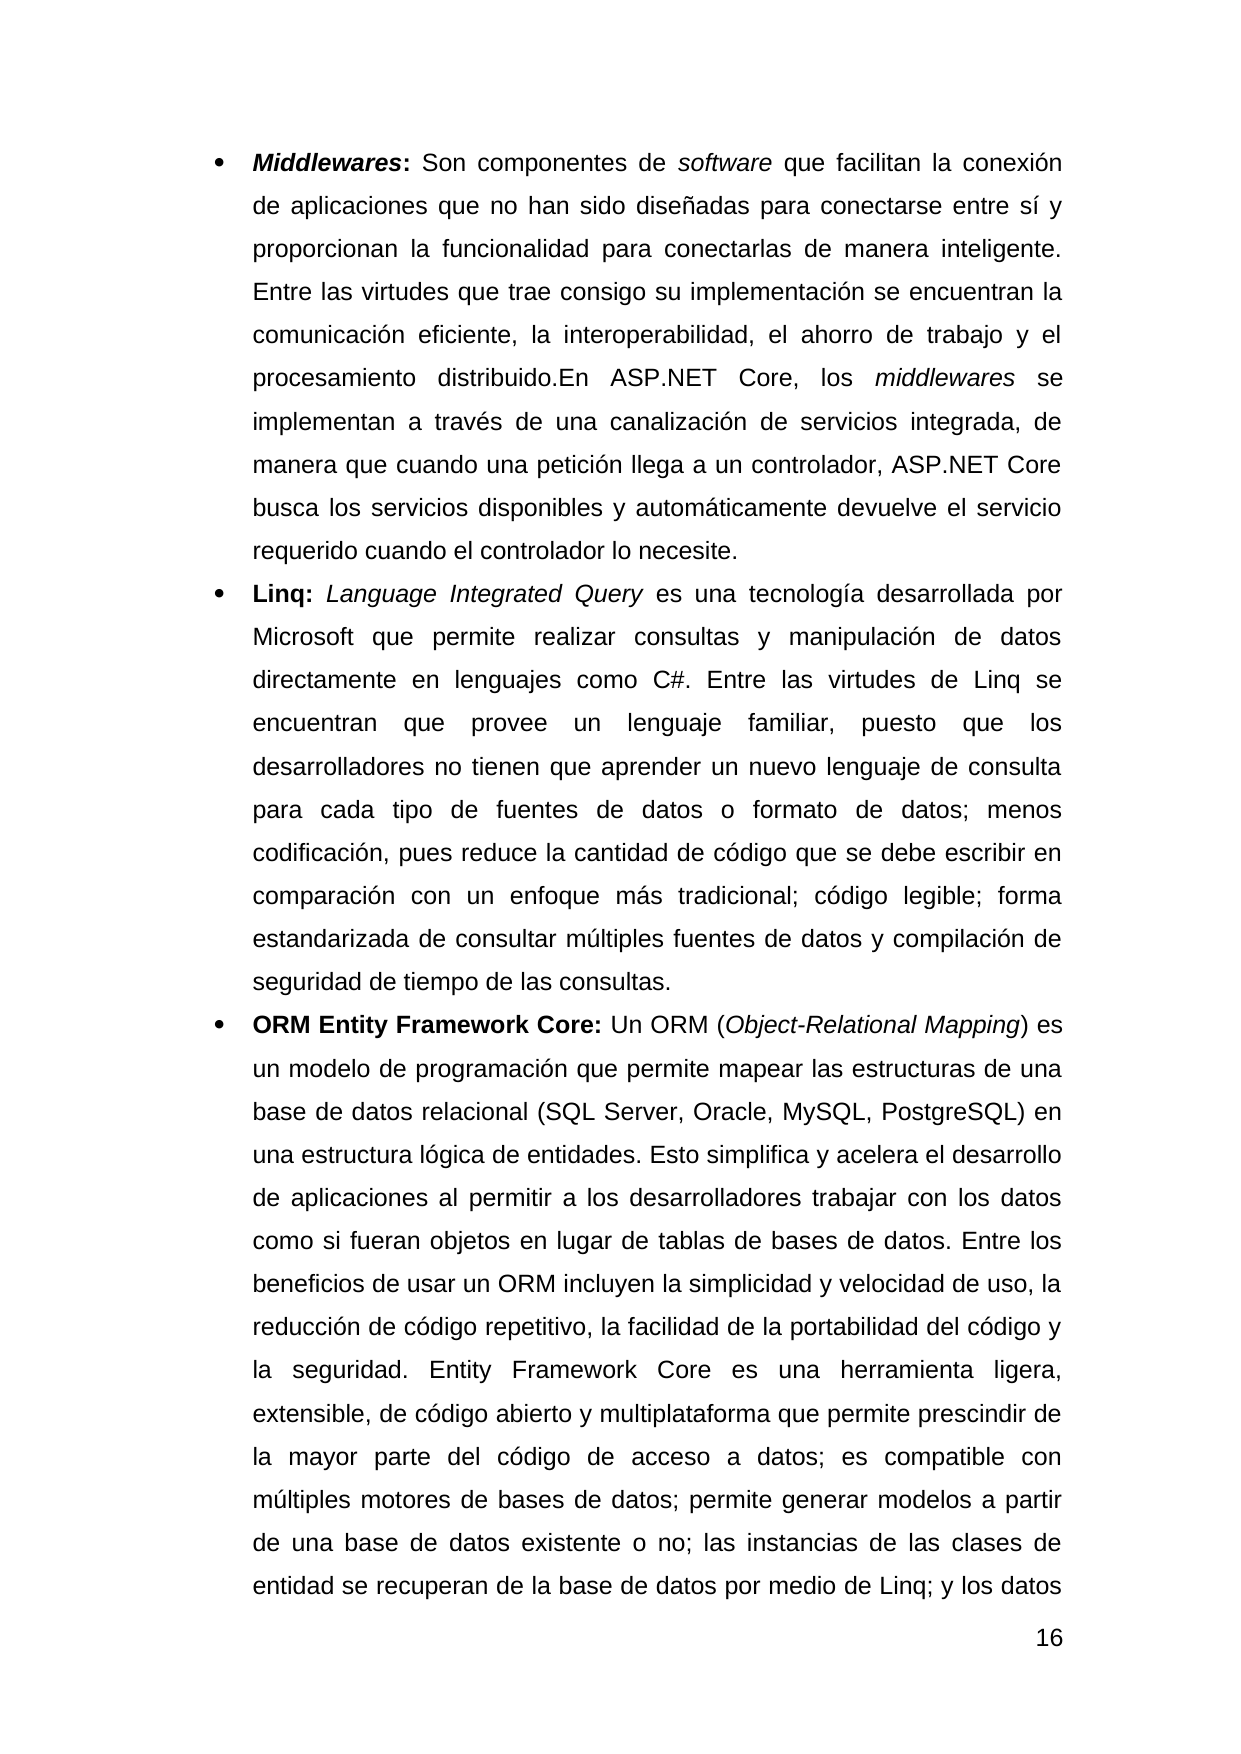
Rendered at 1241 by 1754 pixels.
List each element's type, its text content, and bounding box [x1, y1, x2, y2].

list Linq: Language Integrated Query es una tecnología desarrollada por Microsoft que permite realizar consultas y manipulación de datos directamente en lenguajes como C#. Entre las virtudes de Linq se encuentran que provee un lenguaje familiar, puesto que los desarrolladores no tienen que aprender un nuevo lenguaje de consulta para cada tipo de fuentes de datos o formato de datos; menos codificación, pues reduce la cantidad de código que se debe escribir en comparación con un enfoque más tradicional; código legible; forma estandarizada de consultar múltiples fuentes de datos y compilación de seguridad de tiempo de las consultas. [215, 579, 1063, 996]
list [215, 1010, 1063, 1600]
list Middlewares: Son componentes de software que facilitan la conexión de aplicaciones que no han sido diseñadas para conectarse entre sí y proporcionan la funcionalidad para conectarlas de manera inteligente. Entre las virtudes que trae consigo su implementación se encuentran la comunicación eficiente, la interoperabilidad, el ahorro de trabajo y el procesamiento distribuido.En ASP.NET Core, los middlewares se implementan a través de una canalización de servicios integrada, de manera que cuando una petición llega a un controlador, ASP.NET Core busca los servicios disponibles y automáticamente devuelve el servicio requerido cuando el controlador lo necesite. [215, 148, 1063, 564]
